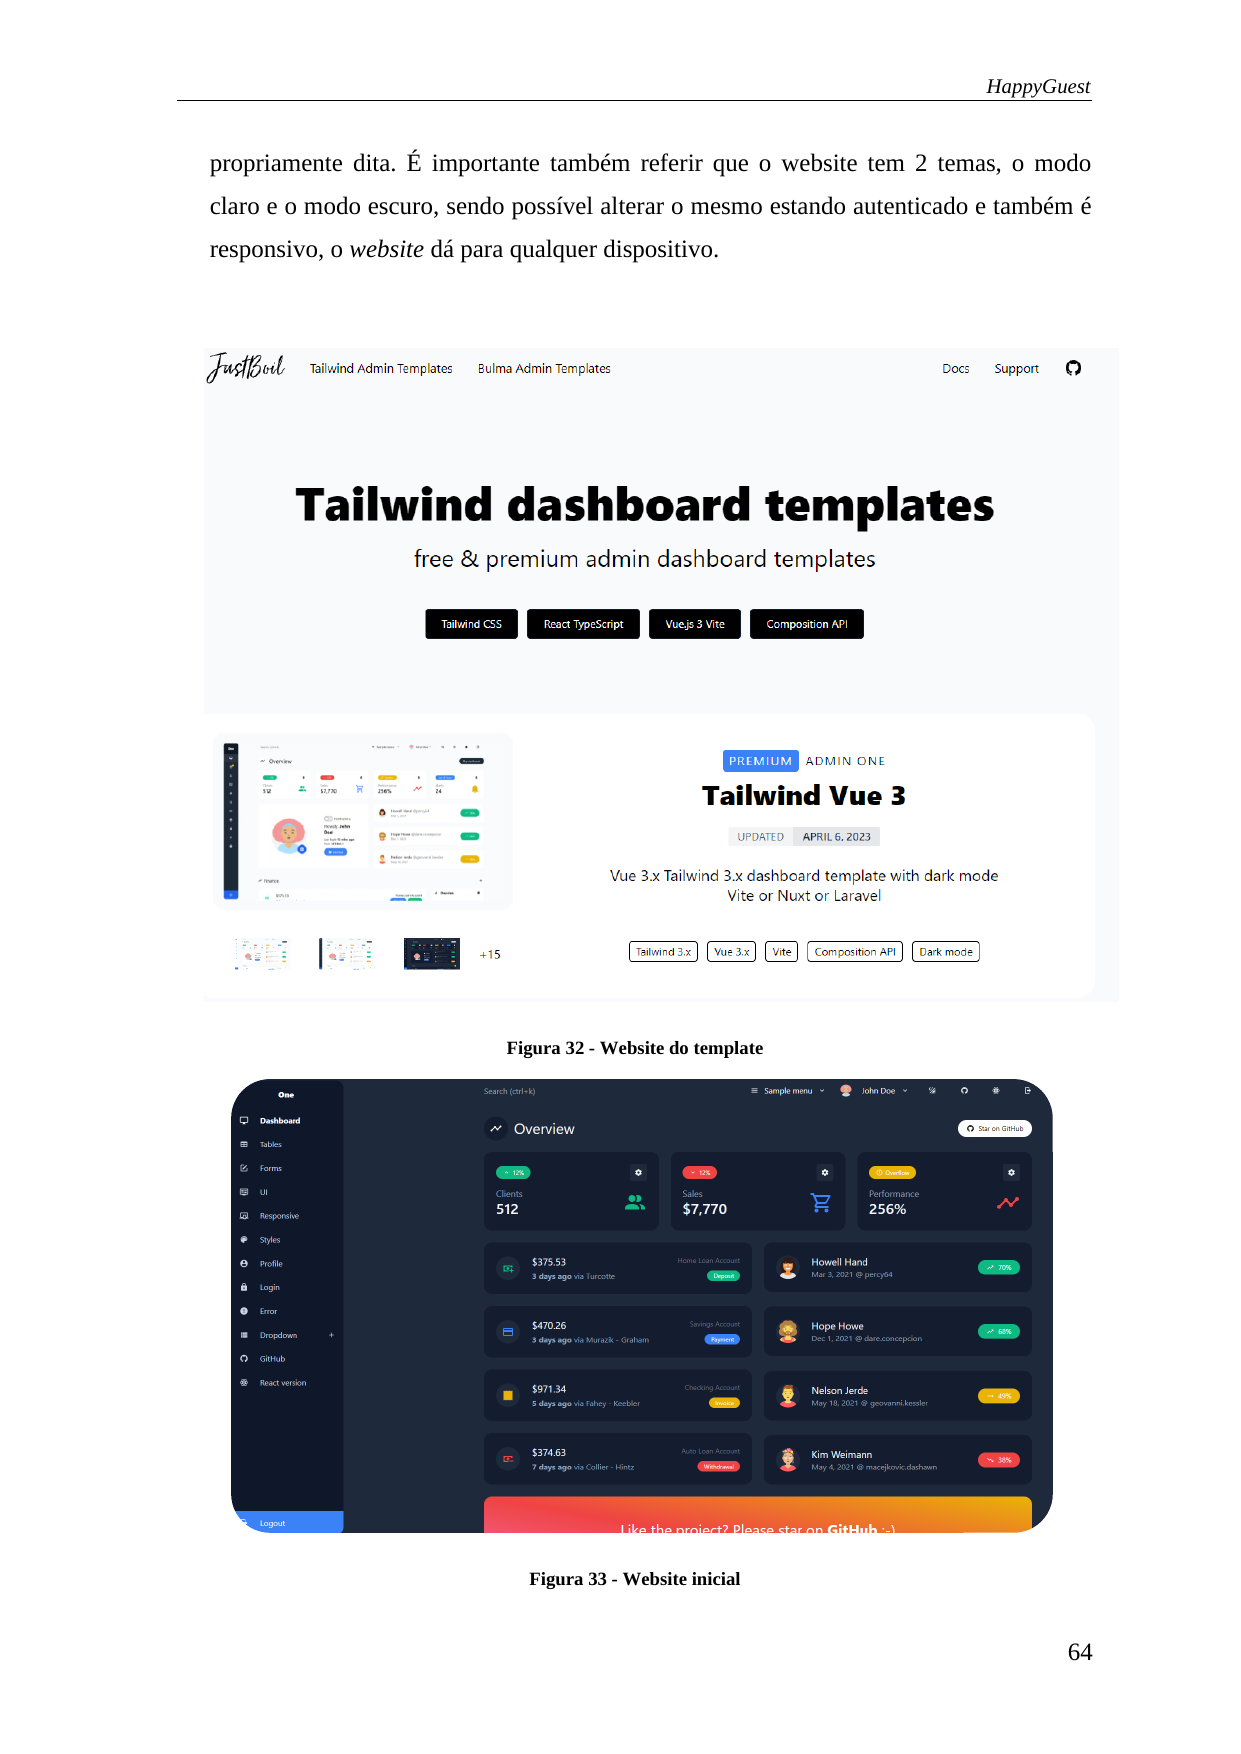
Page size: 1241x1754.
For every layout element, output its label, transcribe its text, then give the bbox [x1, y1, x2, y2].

picture [203, 348, 1119, 1002]
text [209, 148, 1092, 263]
picture [231, 1079, 1053, 1533]
